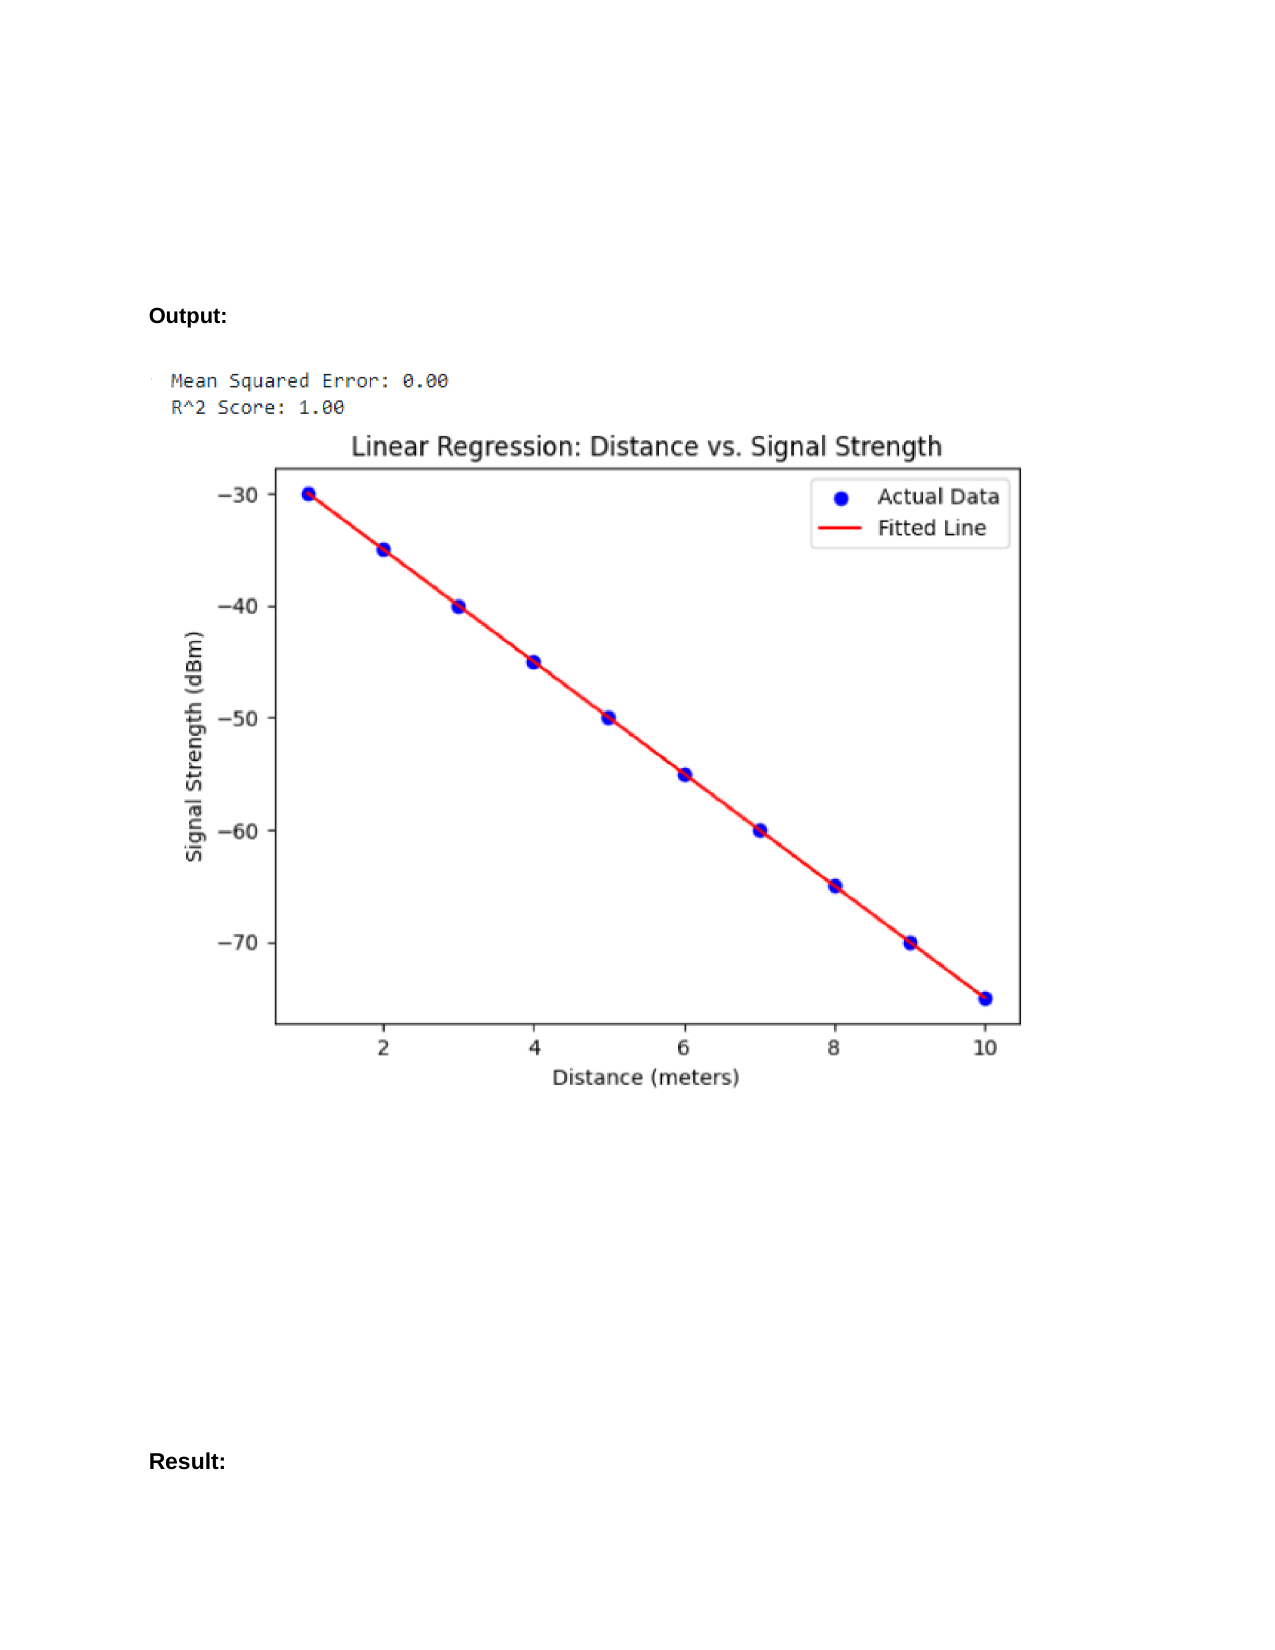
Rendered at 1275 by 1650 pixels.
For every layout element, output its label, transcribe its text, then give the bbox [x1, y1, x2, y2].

picture [150, 369, 1126, 1112]
text Output: [148, 303, 1127, 329]
text Result: [148, 1448, 1127, 1474]
